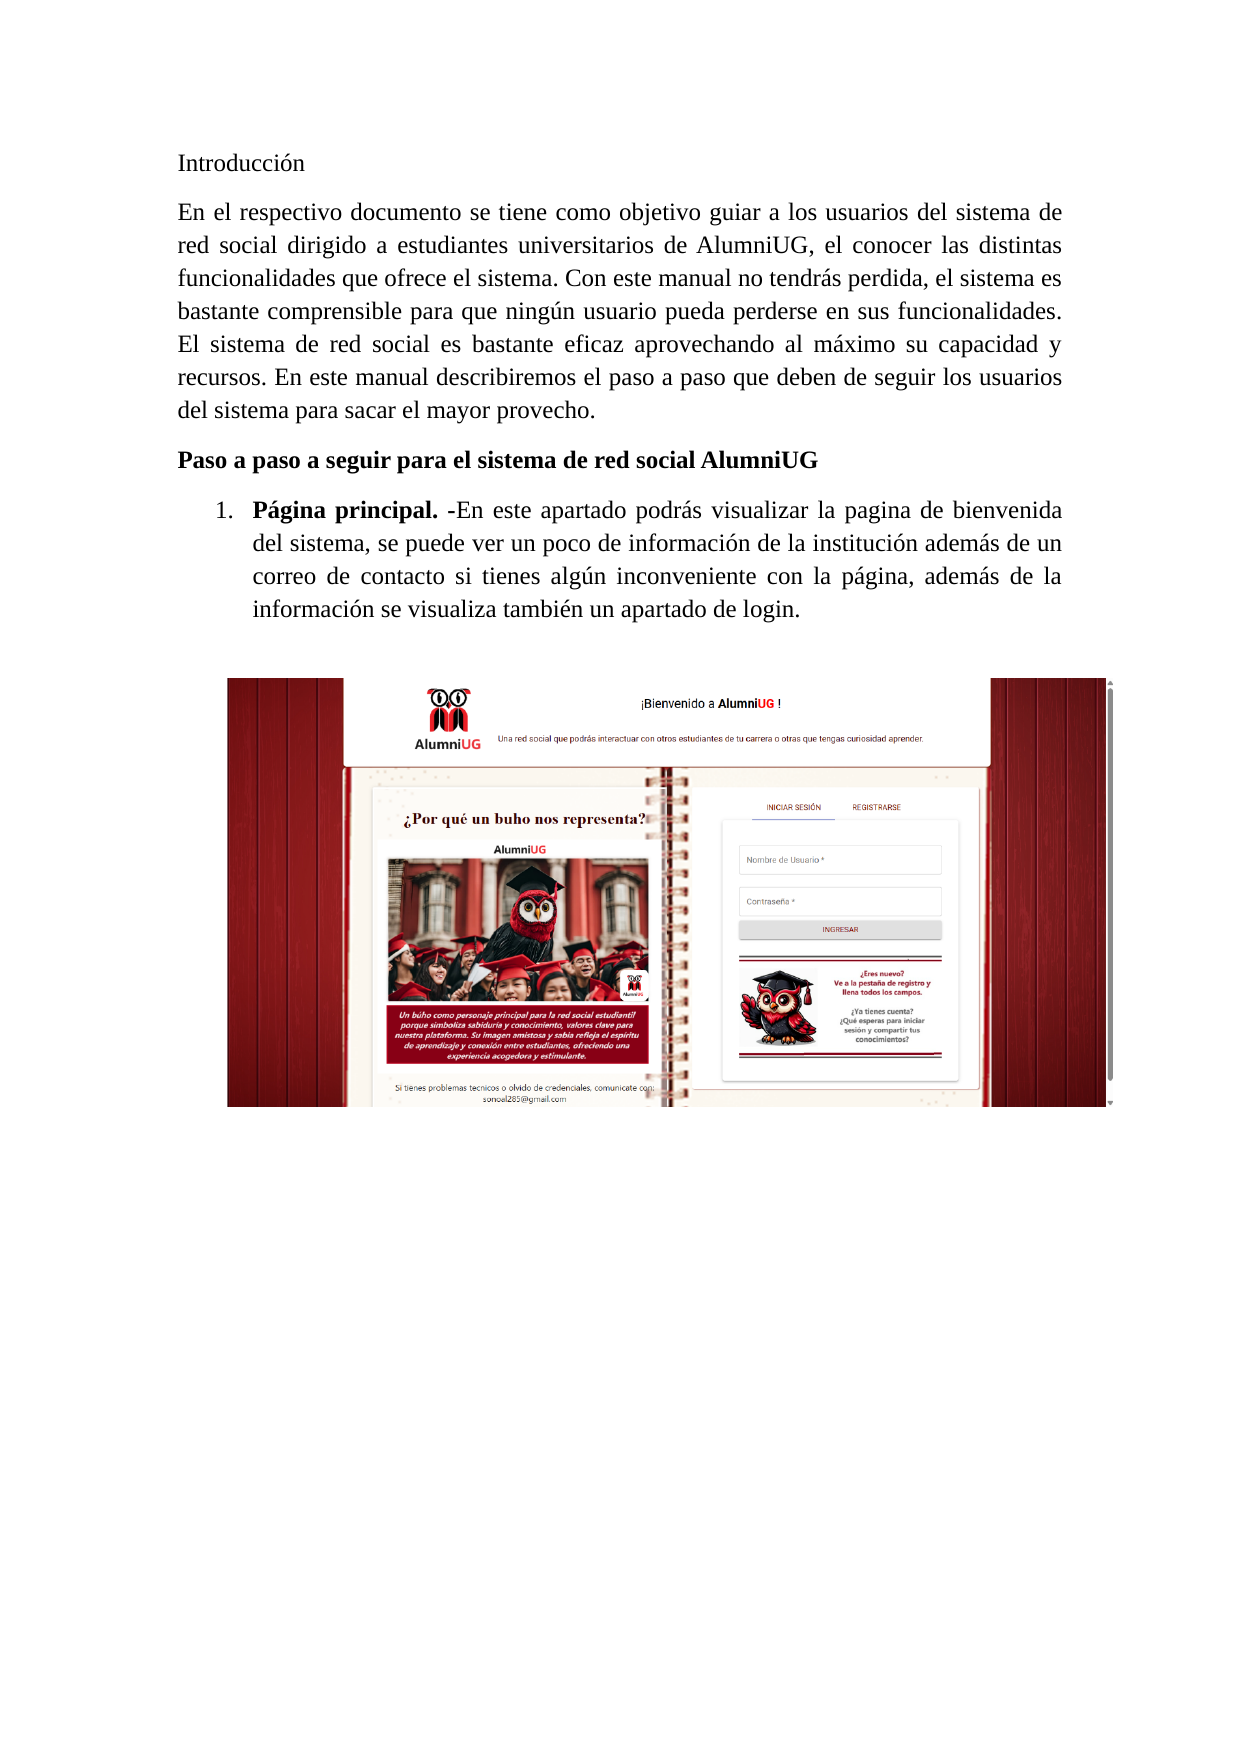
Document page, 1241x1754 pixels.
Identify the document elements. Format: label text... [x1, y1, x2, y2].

text En el respectivo documento se tiene como objetivo guiar a los usuarios del sistema de red social dirigido a estudiantes universitarios de AlumniUG, el conocer las distintas funcionalidades que ofrece el sistema. Con este manual no tendrás perdida, el sistema es bastante comprensible para que ningún usuario pueda perderse en sus funcionalidades. El sistema de red social es bastante eficaz aprovechando al máximo su capacidad y recursos. En este manual describiremos el paso a paso que deben de seguir los usuarios del sistema para sacar el mayor provecho. [177, 197, 1063, 424]
list Página principal. -En este apartado podrás visualizar la pagina de bienvenida del sistema, se puede ver un poco de información de la institución además de un correo de contacto si tienes algún inconveniente con la página, además de la información se visualiza también un apartado de login. [215, 495, 1063, 623]
text Introducción [177, 148, 1063, 176]
picture [227, 678, 1113, 1107]
text Paso a paso a seguir para el sistema de red social AlumniUG [177, 445, 1063, 474]
